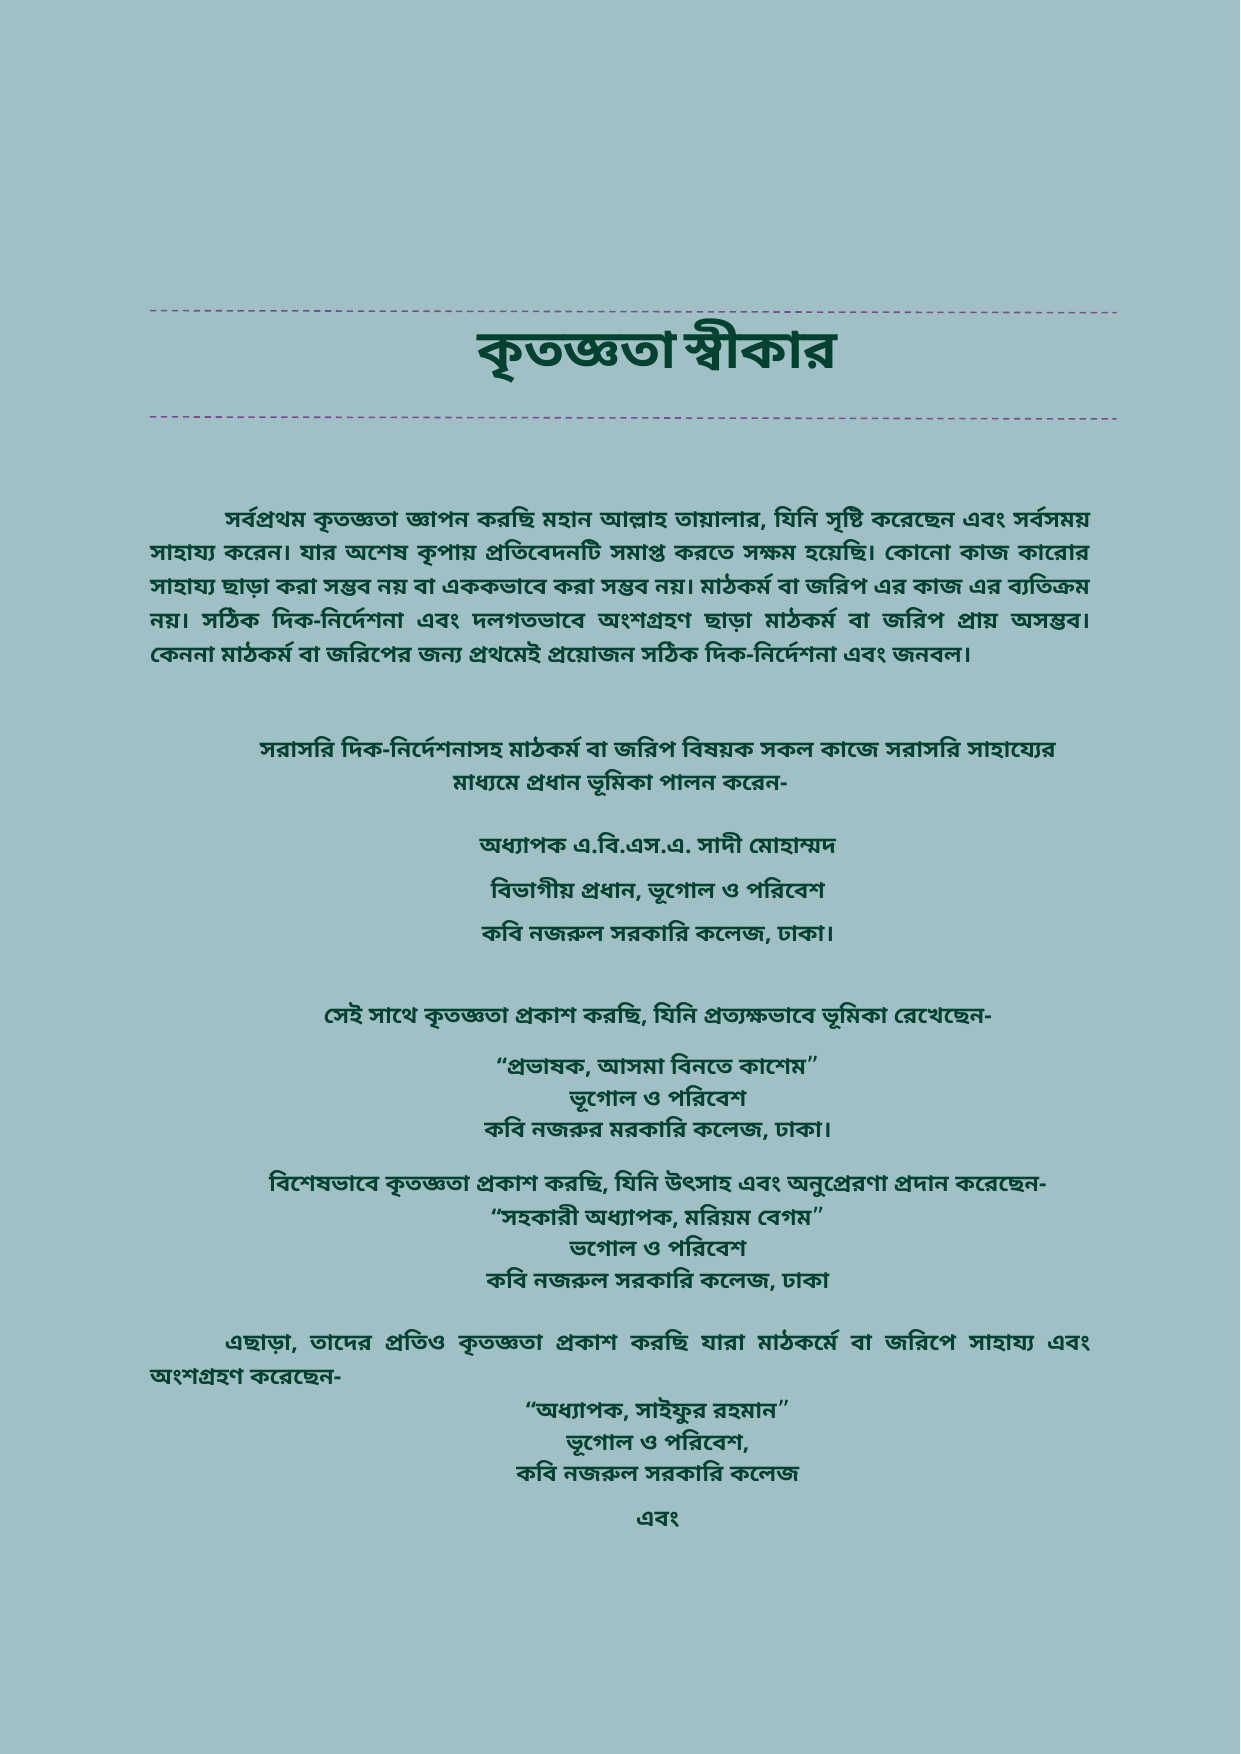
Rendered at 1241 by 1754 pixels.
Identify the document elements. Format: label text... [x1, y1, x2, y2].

text সরাসরি দিক-নির্দেশনাসহ মাঠকর্ম বা জরিপ বিষয়ক সকল কাজে সরাসরি সাহায্যের মাধ্যমে প্রধান ভূমিকা পালন করেন- [150, 732, 1090, 798]
text অধ্যাপক এ.বি.এস.এ. সাদী মোহাম্মদ [150, 829, 1090, 860]
text “সহকারী অধ্যাপক, মরিয়ম বেগম” [150, 1198, 1090, 1232]
text কৃতজ্ঞতা স্বীকার [150, 311, 1090, 384]
text ভগোল ও পরিবেশ [150, 1232, 1090, 1264]
text সর্বপ্রথম কৃতজ্ঞতা জ্ঞাপন করছি মহান আল্লাহ তায়ালার, যিনি সৃষ্টি করেছেন এবং সর্বসময় সাহায্য করেন। যার অশেষ কৃপায় প্রতিবেদনটি সমাপ্ত করতে সক্ষম হয়েছি। কোনো কাজ কারোর সাহায্য ছাড়া করা সম্ভব নয় বা এককভাবে করা সম্ভব নয়। মাঠকর্ম বা জরিপ এর কাজ এর ব্যতিক্রম নয়। সঠিক দিক-নির্দেশনা এবং দলগতভাবে অংশগ্রহণ ছাড়া মাঠকর্ম বা জরিপ প্রায় অসম্ভব। কেননা মাঠকর্ম বা জরিপের জন্য প্রথমেই প্রয়োজন সঠিক দিক-নির্দেশনা এবং জনবল। [150, 502, 1090, 670]
text বিভাগীয় প্রধান, ভূগোল ও পরিবেশ [150, 874, 1090, 906]
text কবি নজরুল সরকারি কলেজ, ঢাকা [150, 1264, 1090, 1295]
text কবি নজরুর মরকারি কলেজ, ঢাকা। [150, 1113, 1090, 1144]
text কবি নজরুল সরকারি কলেজ, ঢাকা। [150, 917, 1090, 948]
text “অধ্যাপক, সাইফুর রহমান” [150, 1391, 1090, 1426]
text এছাড়া, তাদের প্রতিও কৃতজ্ঞতা প্রকাশ করছি যারা মাঠকর্মে বা জরিপে সাহায্য এবং অংশগ্রহণ করেছেন- [150, 1326, 1090, 1391]
text কবি নজরুল সরকারি কলেজ [150, 1457, 1090, 1488]
text “প্রভাষক, আসমা বিনতে কাশেম” [150, 1048, 1090, 1082]
text ভূগোল ও পরিবেশ [150, 1082, 1090, 1113]
text সেই সাথে কৃতজ্ঞতা প্রকাশ করছি, যিনি প্রত্যক্ষভাবে ভূমিকা রেখেছেন- [150, 999, 1090, 1031]
text ভূগোল ও পরিবেশ, [150, 1426, 1090, 1457]
text বিশেষভাবে কৃতজ্ঞতা প্রকাশ করছি, যিনি উৎসাহ এবং অনুপ্রেরণা প্রদান করেছেন- [150, 1167, 1090, 1198]
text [150, 1502, 1090, 1565]
